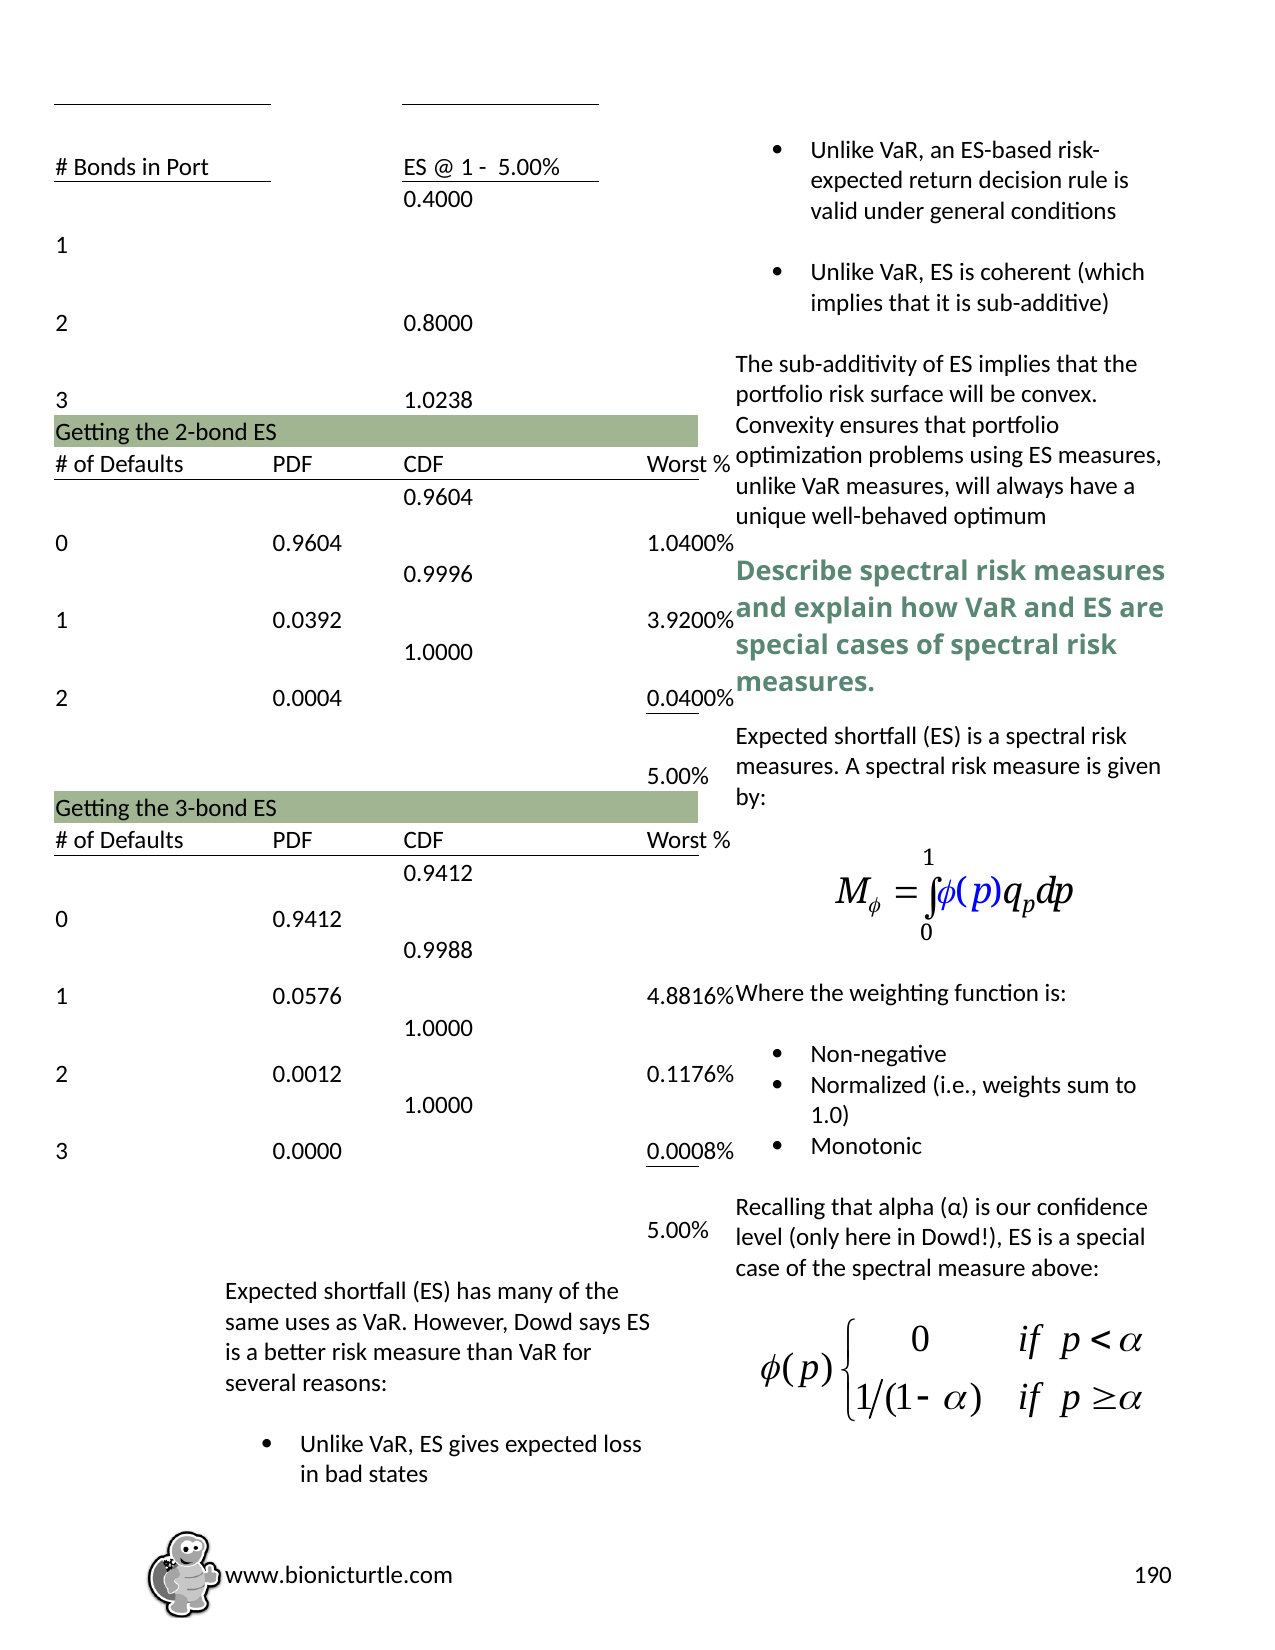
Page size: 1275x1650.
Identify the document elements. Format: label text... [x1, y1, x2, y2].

text Recalling that alpha (α) is our confidence level (only here in Dowd!), ES is a special case of the spectral measure above: [735, 1191, 1172, 1282]
list Unlike VaR, an ES-based risk-expected return decision rule is valid under general conditions [773, 134, 1172, 226]
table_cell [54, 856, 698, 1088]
text shortfall (ES) a spectral risk measures. A spectral risk measure is given by: [735, 720, 1172, 812]
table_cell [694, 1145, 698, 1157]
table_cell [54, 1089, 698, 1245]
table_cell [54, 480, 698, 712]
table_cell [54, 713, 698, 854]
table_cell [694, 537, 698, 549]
subtitle Describe spectral risk measures and explain how VaR and ES are special cases of spectral risk measures. [735, 552, 1172, 699]
text The sub-additivity of ES implies that the portfolio risk surface will be convex. Convexity ensures that portfolio optimization problems using ES measures, unlike VaR measures, will always have a unique well-behaved optimum [735, 348, 1172, 531]
list Unlike VaR, ES gives expected loss in bad states [262, 1428, 662, 1489]
text Expected shortfall (ES) has many of the same uses as VaR. However, Dowd says ES is a better risk measure than VaR for several reasons: [225, 1275, 662, 1397]
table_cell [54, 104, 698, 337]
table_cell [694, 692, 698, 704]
list Unlike VaR, ES is coherent (which implies that it is sub-additive) [773, 256, 1172, 317]
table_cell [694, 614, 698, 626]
text Where the weighting function is: [735, 977, 1172, 1008]
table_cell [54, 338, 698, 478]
list Non-negative [773, 1038, 1172, 1069]
list Normalized (i.e., weights sum to 1.0) [773, 1069, 1172, 1130]
